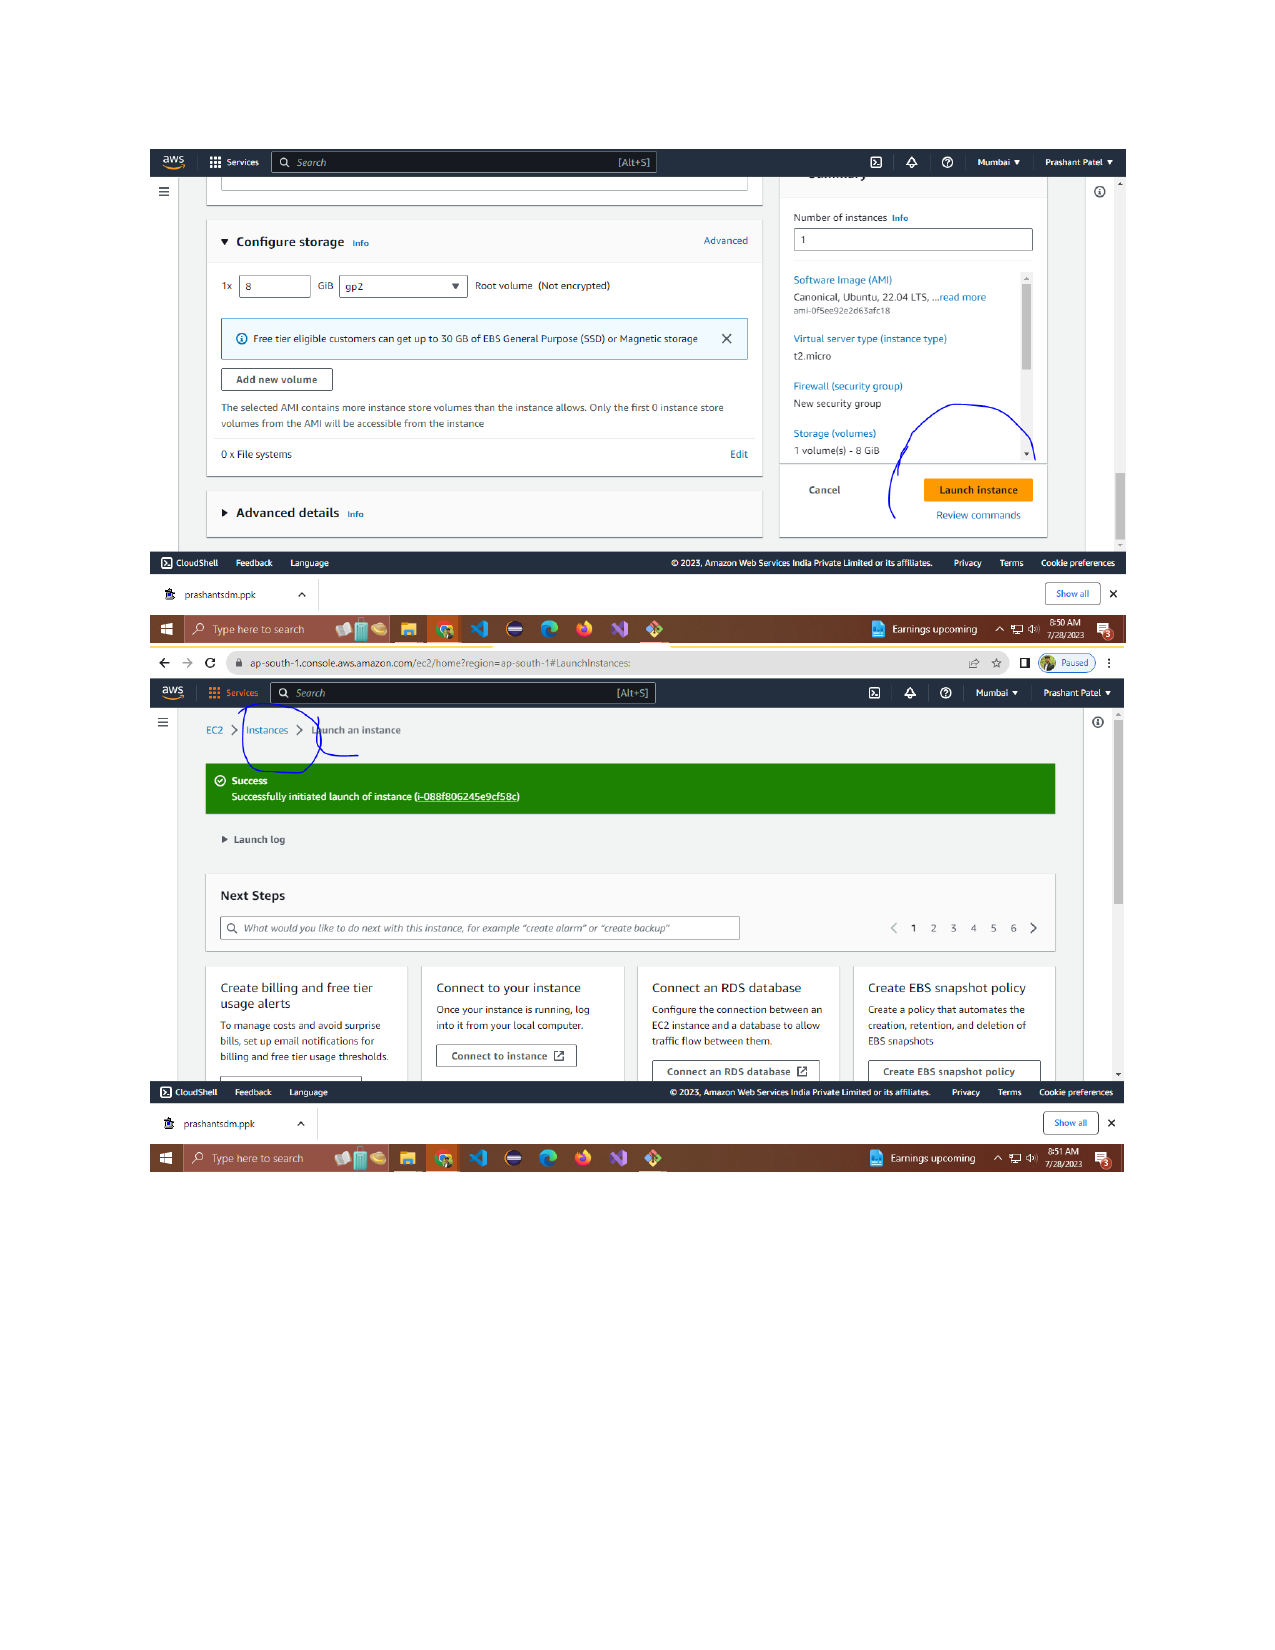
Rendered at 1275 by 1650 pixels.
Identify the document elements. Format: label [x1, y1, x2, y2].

picture [150, 149, 1126, 643]
picture [150, 646, 1124, 1172]
